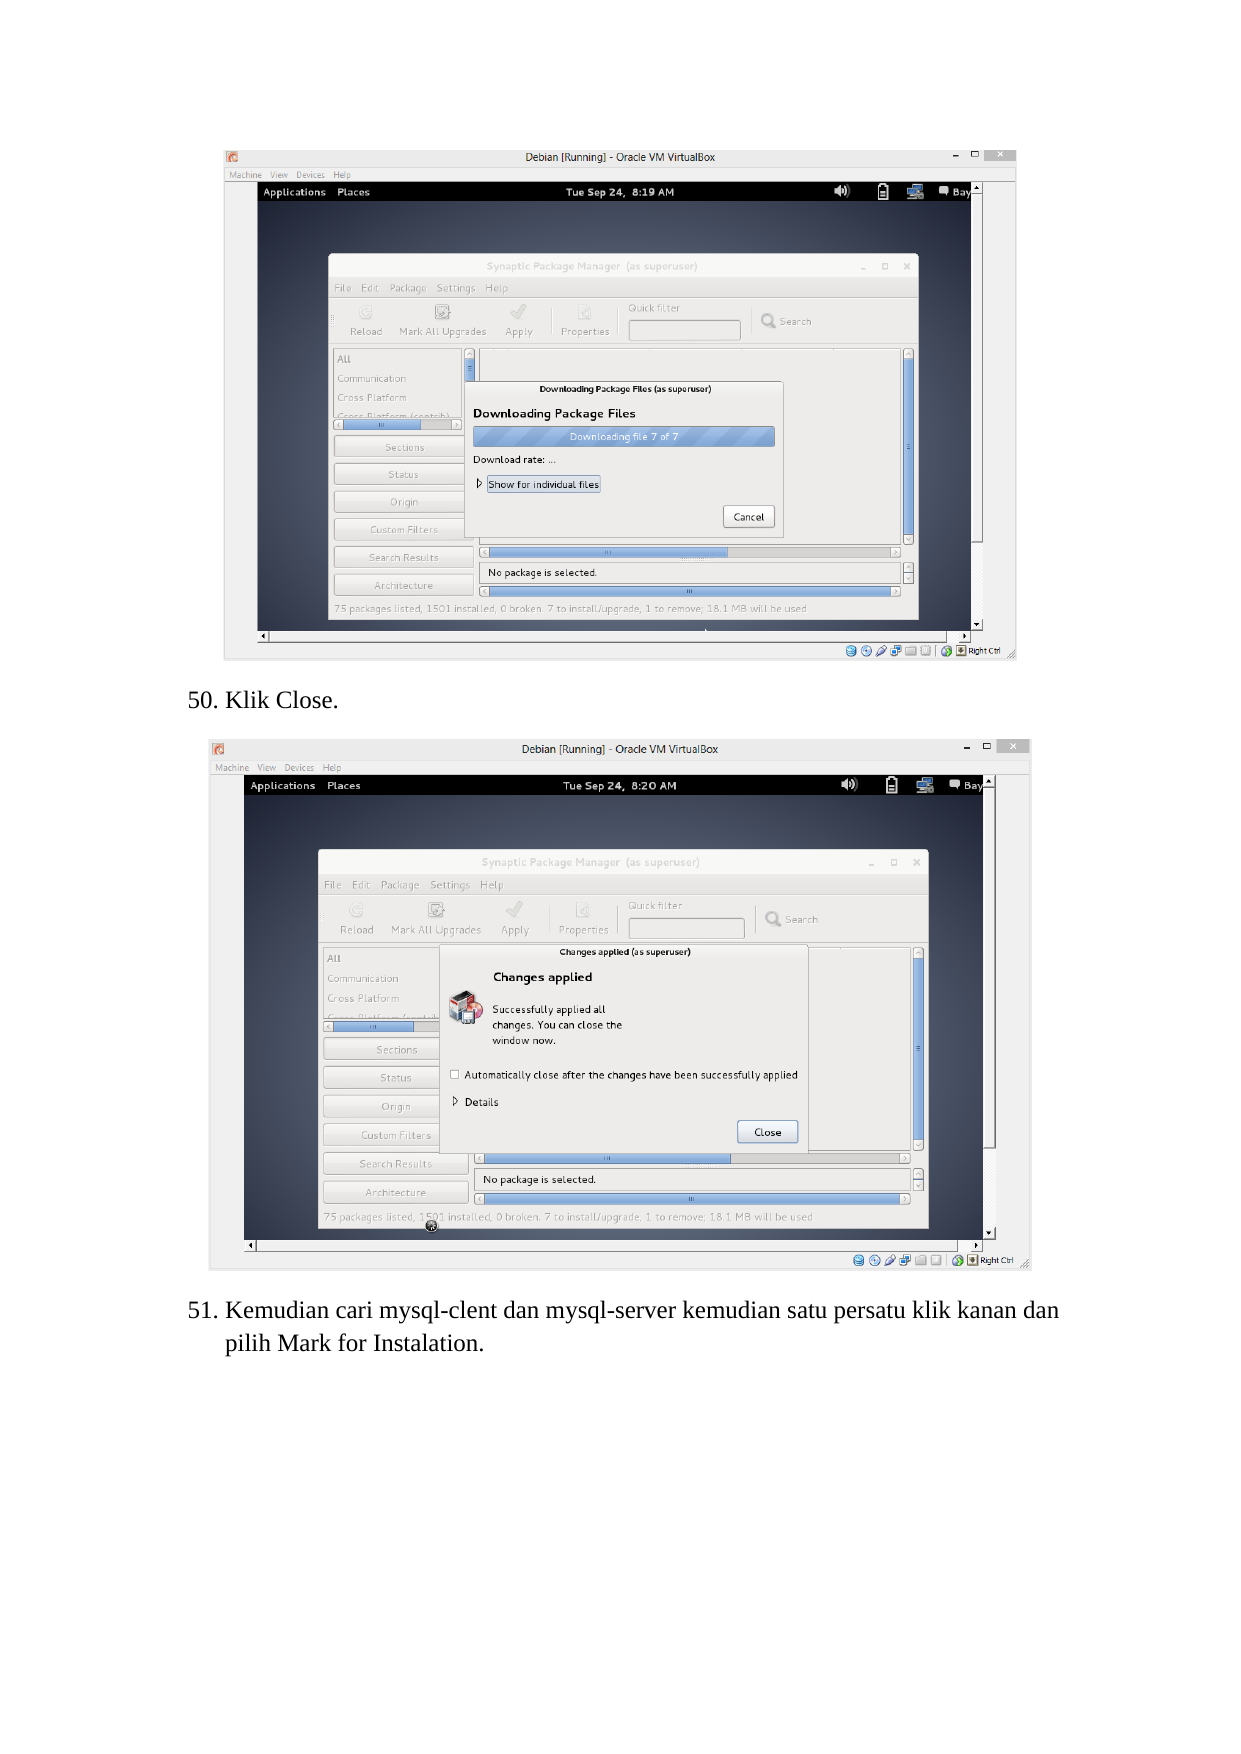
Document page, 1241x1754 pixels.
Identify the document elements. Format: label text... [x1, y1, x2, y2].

picture [223, 150, 1017, 661]
list Kemudian cari mysql-clent dan mysql-server kemudian satu persatu klik kanan dan pilih Mark for Instalation. [187, 1295, 1090, 1357]
list Klik Close. [187, 685, 1090, 714]
picture [208, 739, 1032, 1271]
